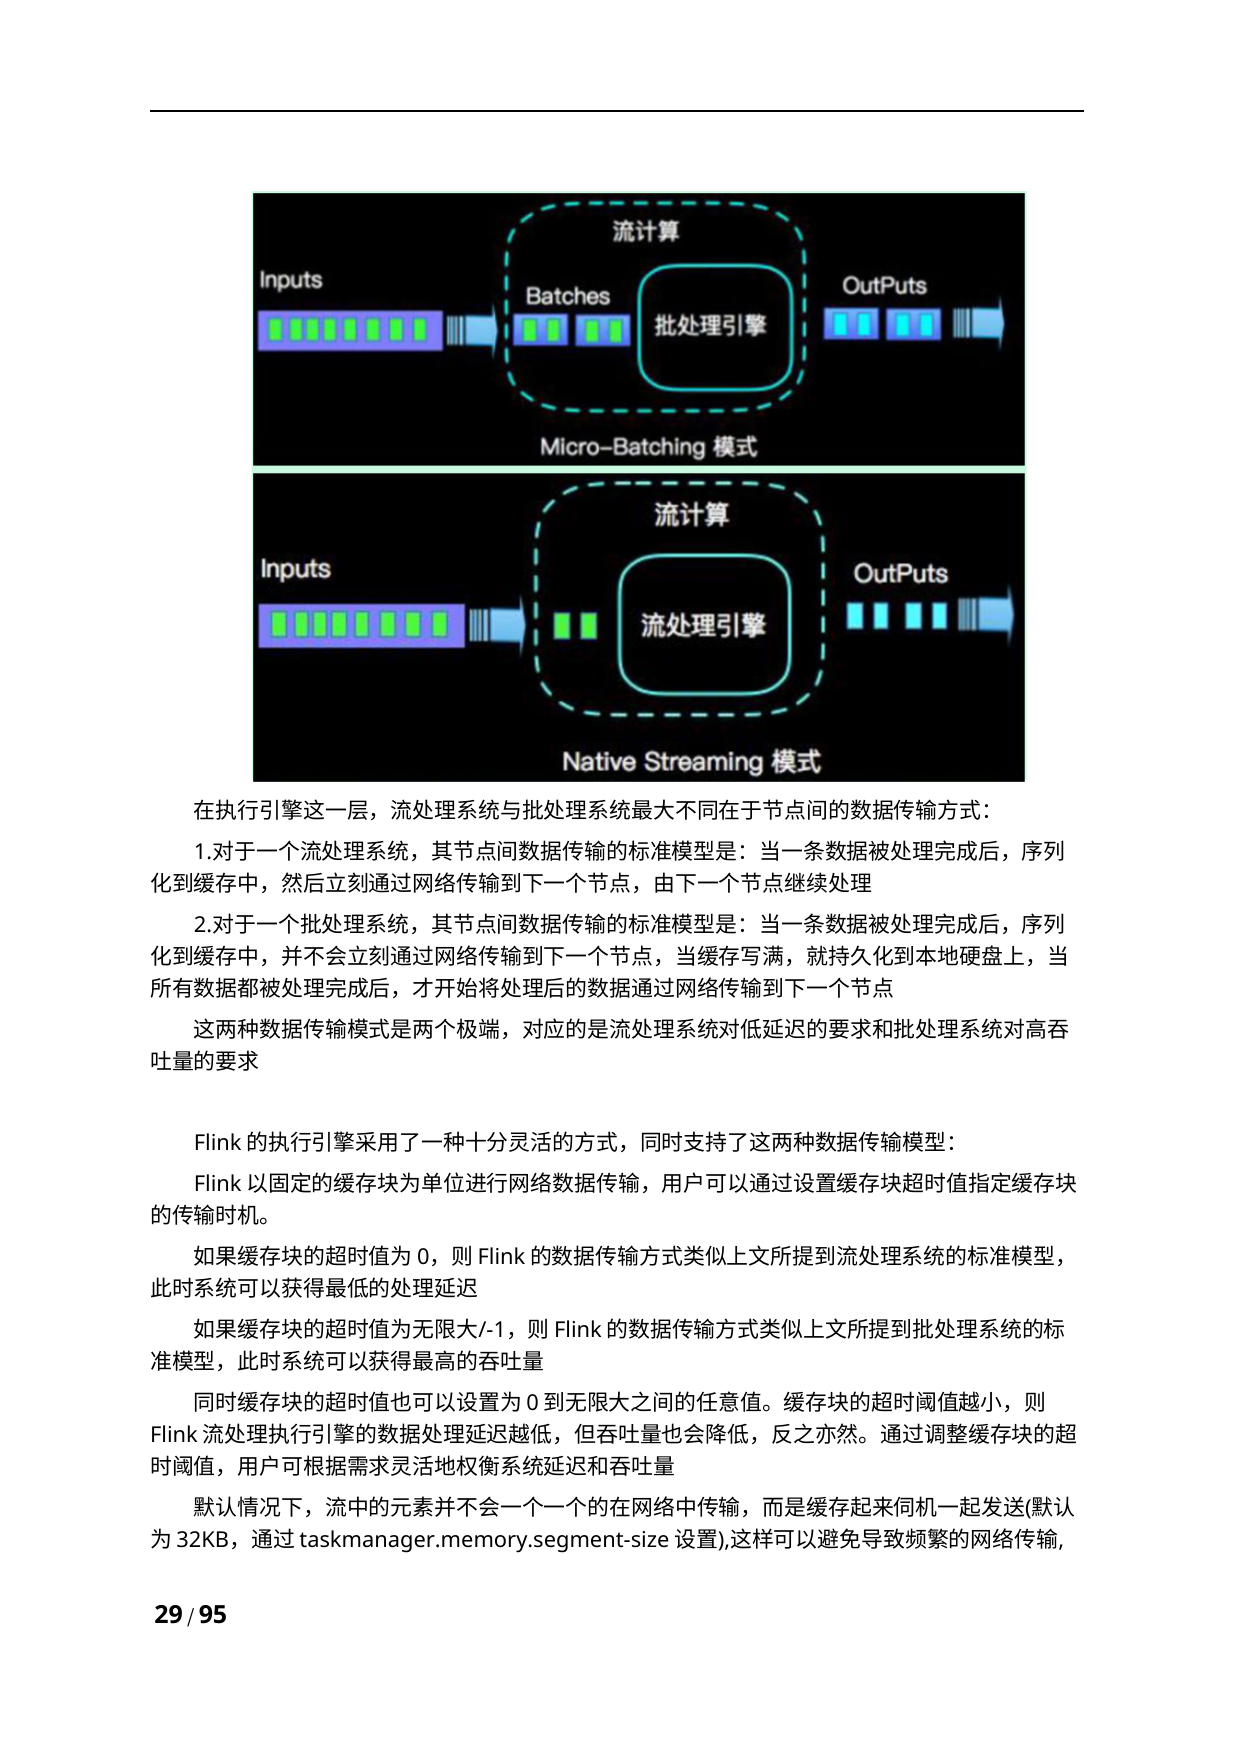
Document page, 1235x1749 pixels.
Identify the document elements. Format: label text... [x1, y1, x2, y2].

text Flink以固定的缓存块为单位进行网络数据传输，用户可以通过设置缓存块超时值指定缓存块的传输时机。 [150, 1166, 1084, 1229]
text Flink的执行引擎采用了一种十分灵活的方式，同时支持了这两种数据传输模型： [150, 1124, 1084, 1156]
text 这两种数据传输模式是两个极端，对应的是流处理系统对低延迟的要求和批处理系统对高吞吐量的要求 [150, 1012, 1084, 1075]
text 2.对于一个批处理系统，其节点间数据传输的标准模型是：当一条数据被处理完成后，序列化到缓存中，并不会立刻通过网络传输到下一个节点，当缓存写满，就持久化到本地硬盘上，当所有数据都被处理完成后，才开始将处理后的数据通过网络传输到下一个节点 [150, 907, 1084, 1002]
text 在执行引擎这一层，流处理系统与批处理系统最大不同在于节点间的数据传输方式： [150, 793, 1084, 824]
text 同时缓存块的超时值也可以设置为0到无限大之间的任意值。缓存块的超时阈值越小，则Flink流处理执行引擎的数据处理延迟越低，但吞吐量也会降低，反之亦然。通过调整缓存块的超时阈值，用户可根据需求灵活地权衡系统延迟和吞吐量 [150, 1385, 1084, 1481]
text 如果缓存块的超时值为无限大/-1，则Flink的数据传输方式类似上文所提到批处理系统的标准模型，此时系统可以获得最高的吞吐量 [150, 1312, 1084, 1376]
text 1.对于一个流处理系统，其节点间数据传输的标准模型是：当一条数据被处理完成后，序列化到缓存中，然后立刻通过网络传输到下一个节点，由下一个节点继续处理 [150, 834, 1084, 897]
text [150, 1490, 1084, 1554]
picture [251, 191, 1027, 783]
text 如果缓存块的超时值为0，则Flink的数据传输方式类似上文所提到流处理系统的标准模型，此时系统可以获得最低的处理延迟 [150, 1239, 1084, 1302]
